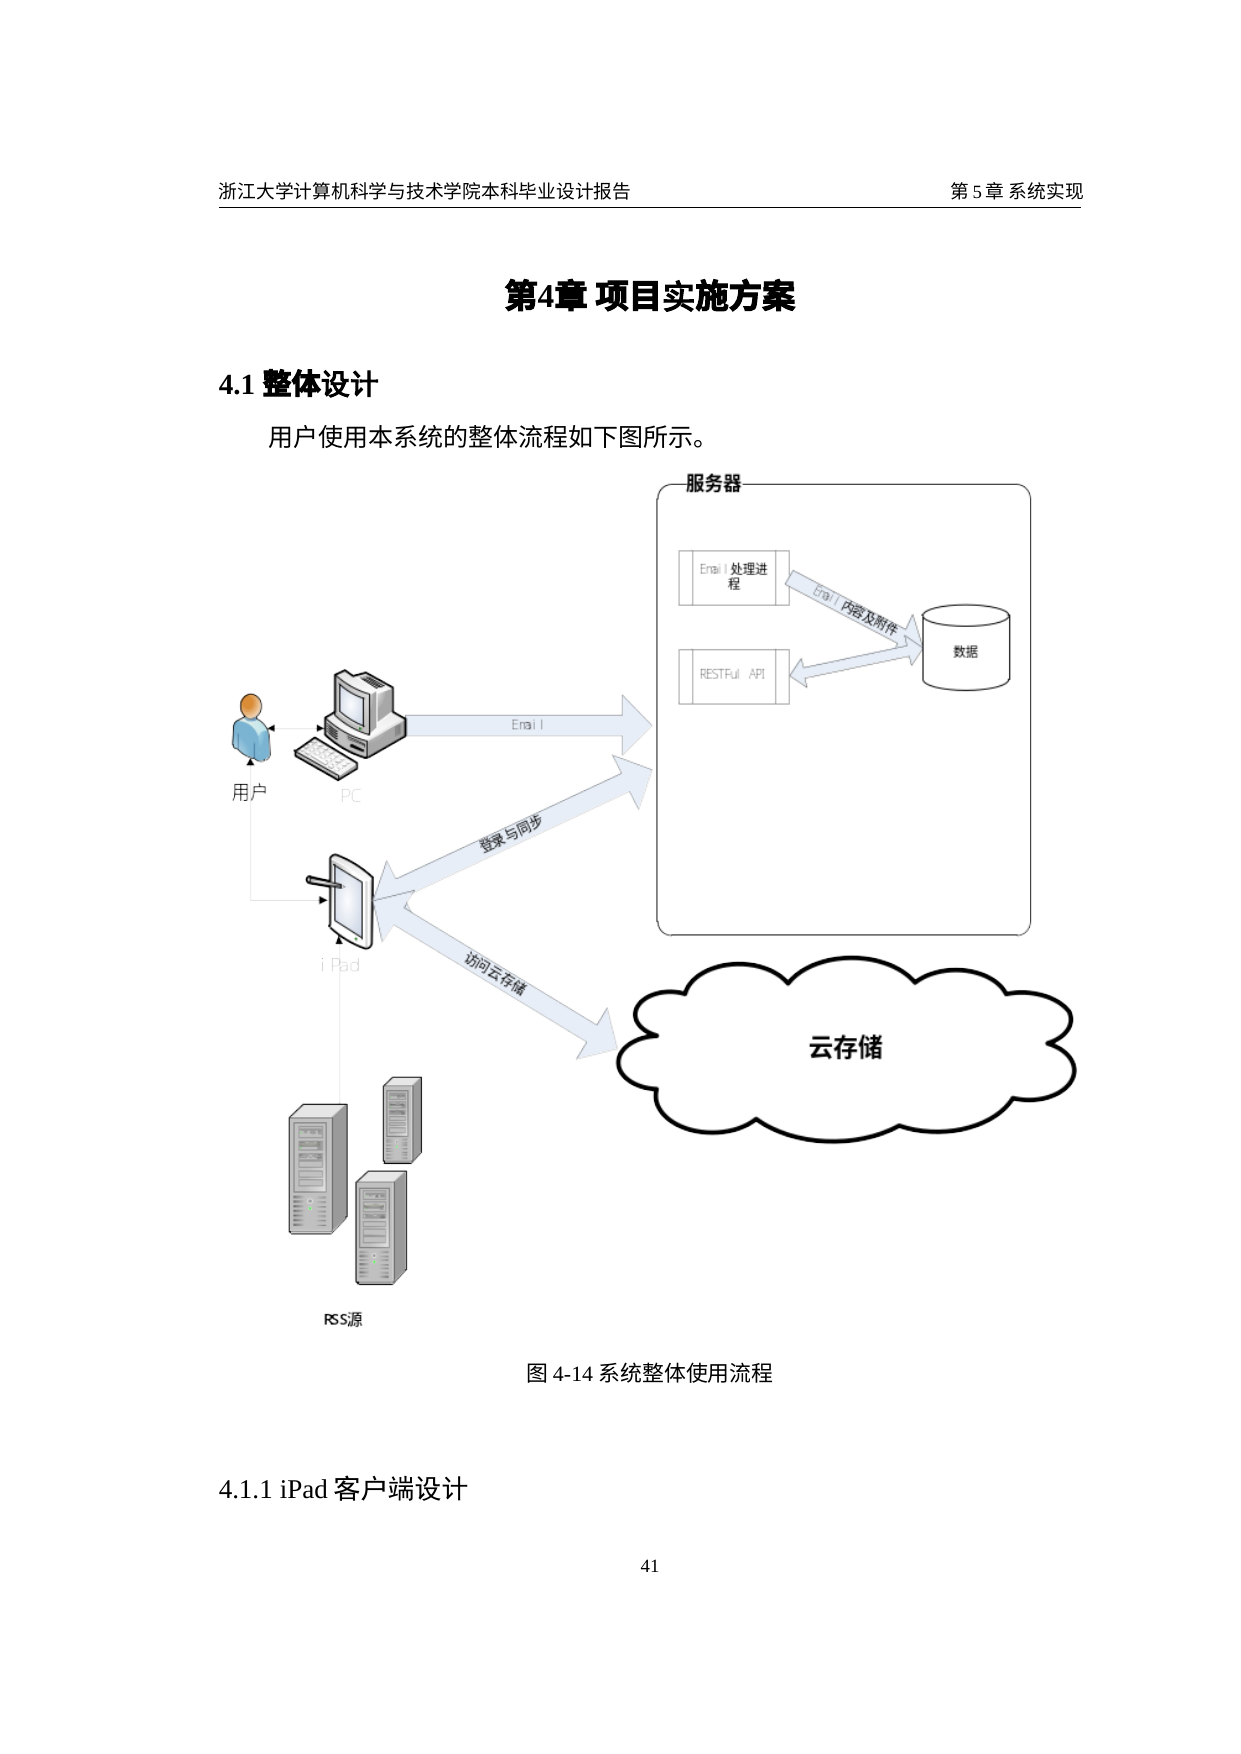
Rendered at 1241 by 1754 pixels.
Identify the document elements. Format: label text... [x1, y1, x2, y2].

text 用户使用本系统的整体流程如下图所示。 [218, 413, 1081, 454]
subtitle 项目实施方案 [218, 274, 1081, 315]
text 整体设计 [218, 365, 1081, 400]
text iPad客户端设计 [218, 1471, 1081, 1504]
